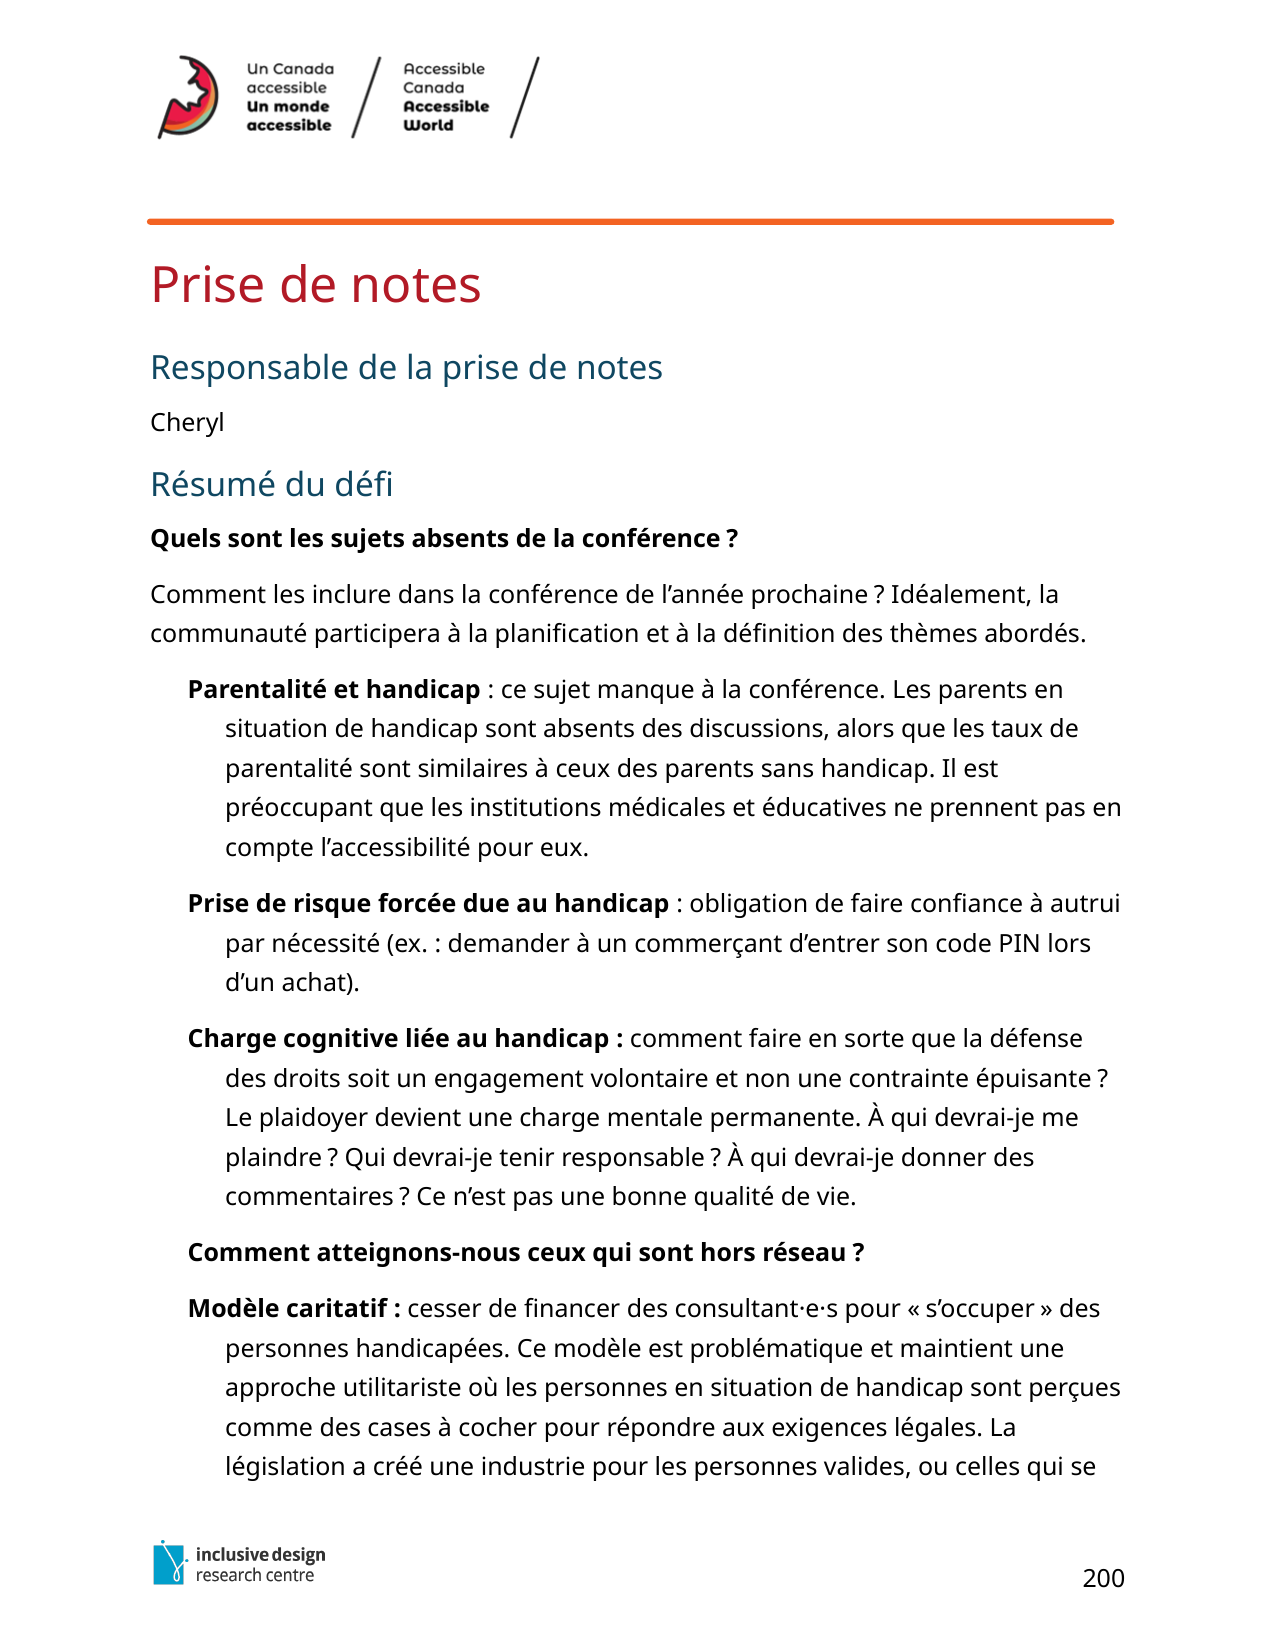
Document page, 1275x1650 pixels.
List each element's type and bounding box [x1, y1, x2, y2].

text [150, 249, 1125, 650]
picture [150, 1538, 340, 1601]
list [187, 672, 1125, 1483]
picture [150, 48, 547, 147]
